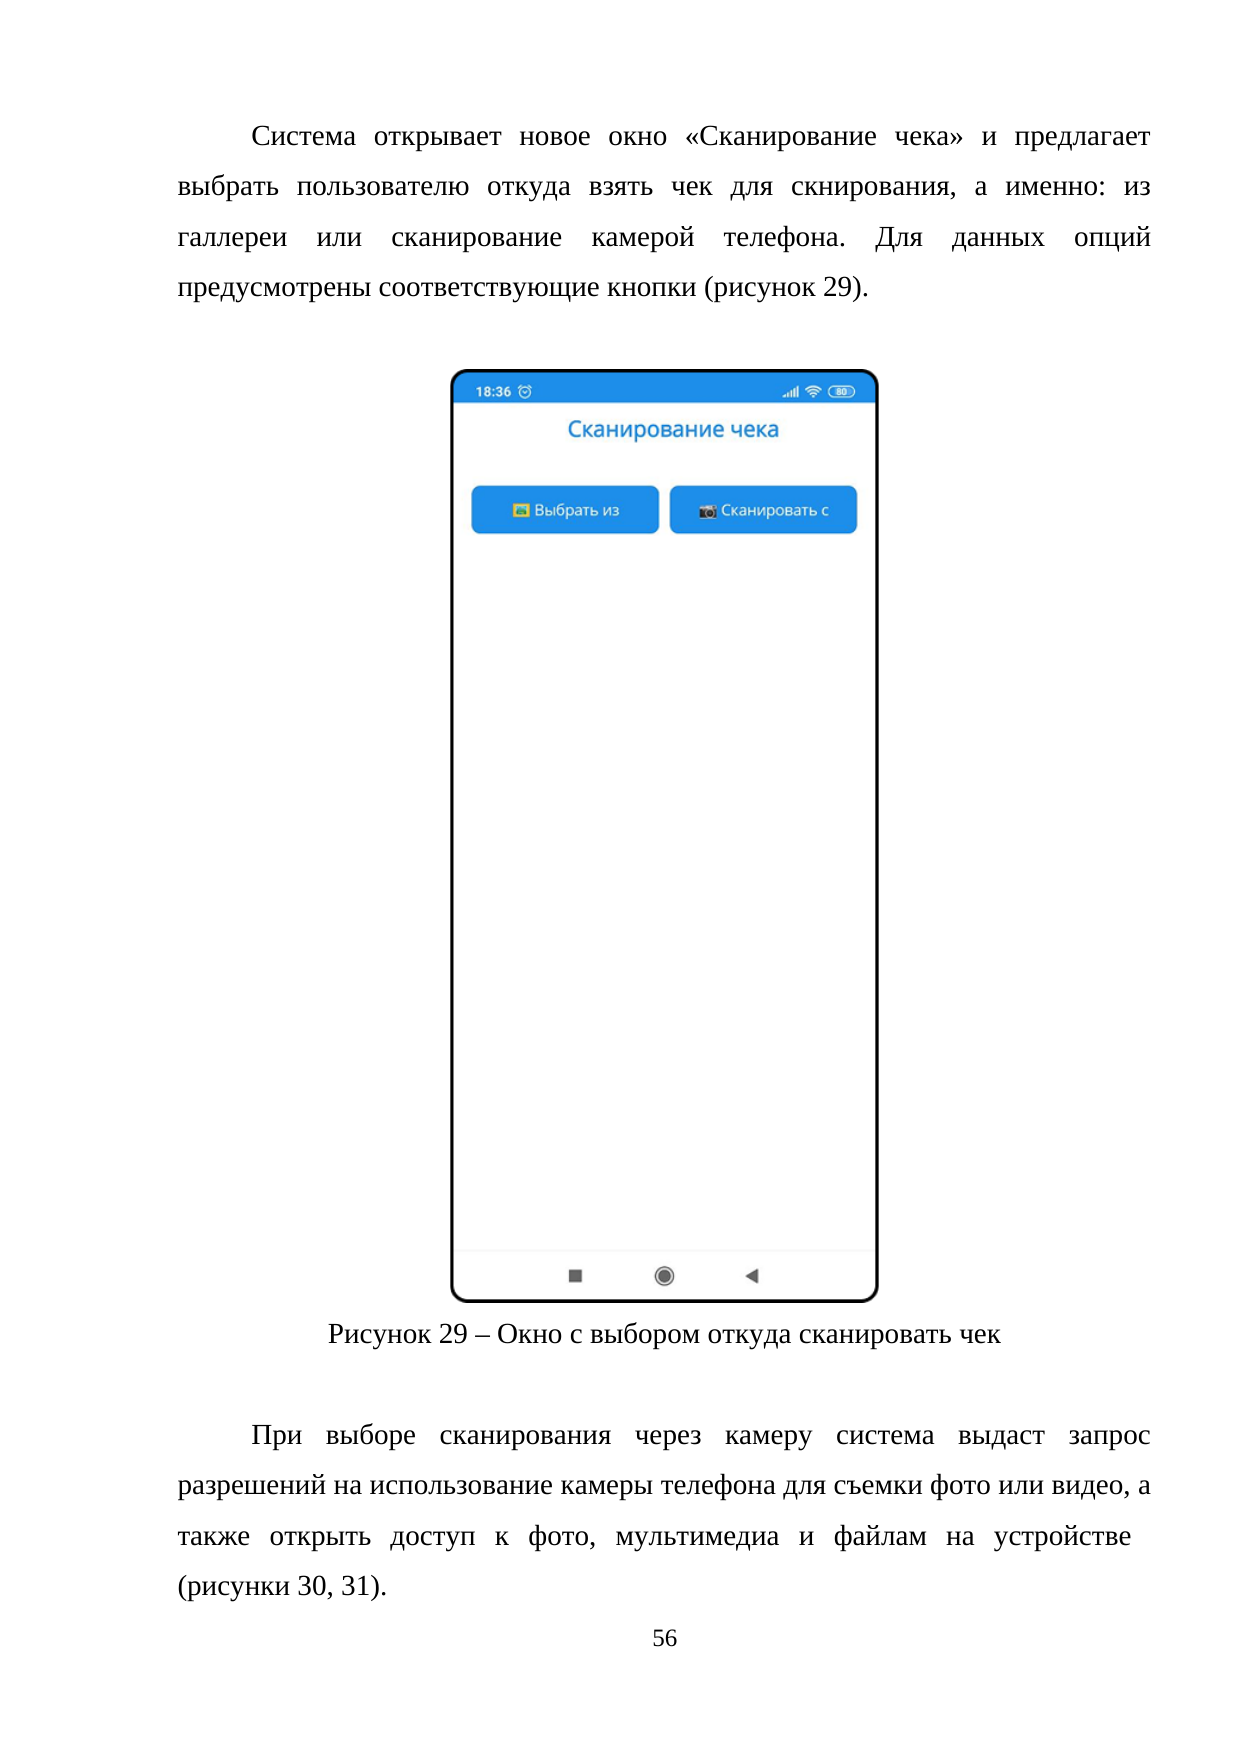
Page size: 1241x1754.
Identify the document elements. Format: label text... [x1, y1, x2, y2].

list При выборе сканирования через камеру система выдаст запрос разрешений на использование камеры телефона для съемки фото или видео, а также открыть доступ к фото, мультимедиа и файлам на устройстве (рисунки 30, 31). [177, 1417, 1152, 1602]
picture [450, 369, 879, 1303]
list Система открывает новое окно «Сканирование чека» и предлагает выбрать пользователю откуда взять чек для скнирования, а именно: из галлереи или сканирование камерой телефона. Для данных опций предусмотрены соответствующие кнопки (рисунок 29). [177, 118, 1152, 303]
list Рисунок 29 – Окно с выбором откуда сканировать чек [177, 1317, 1152, 1350]
